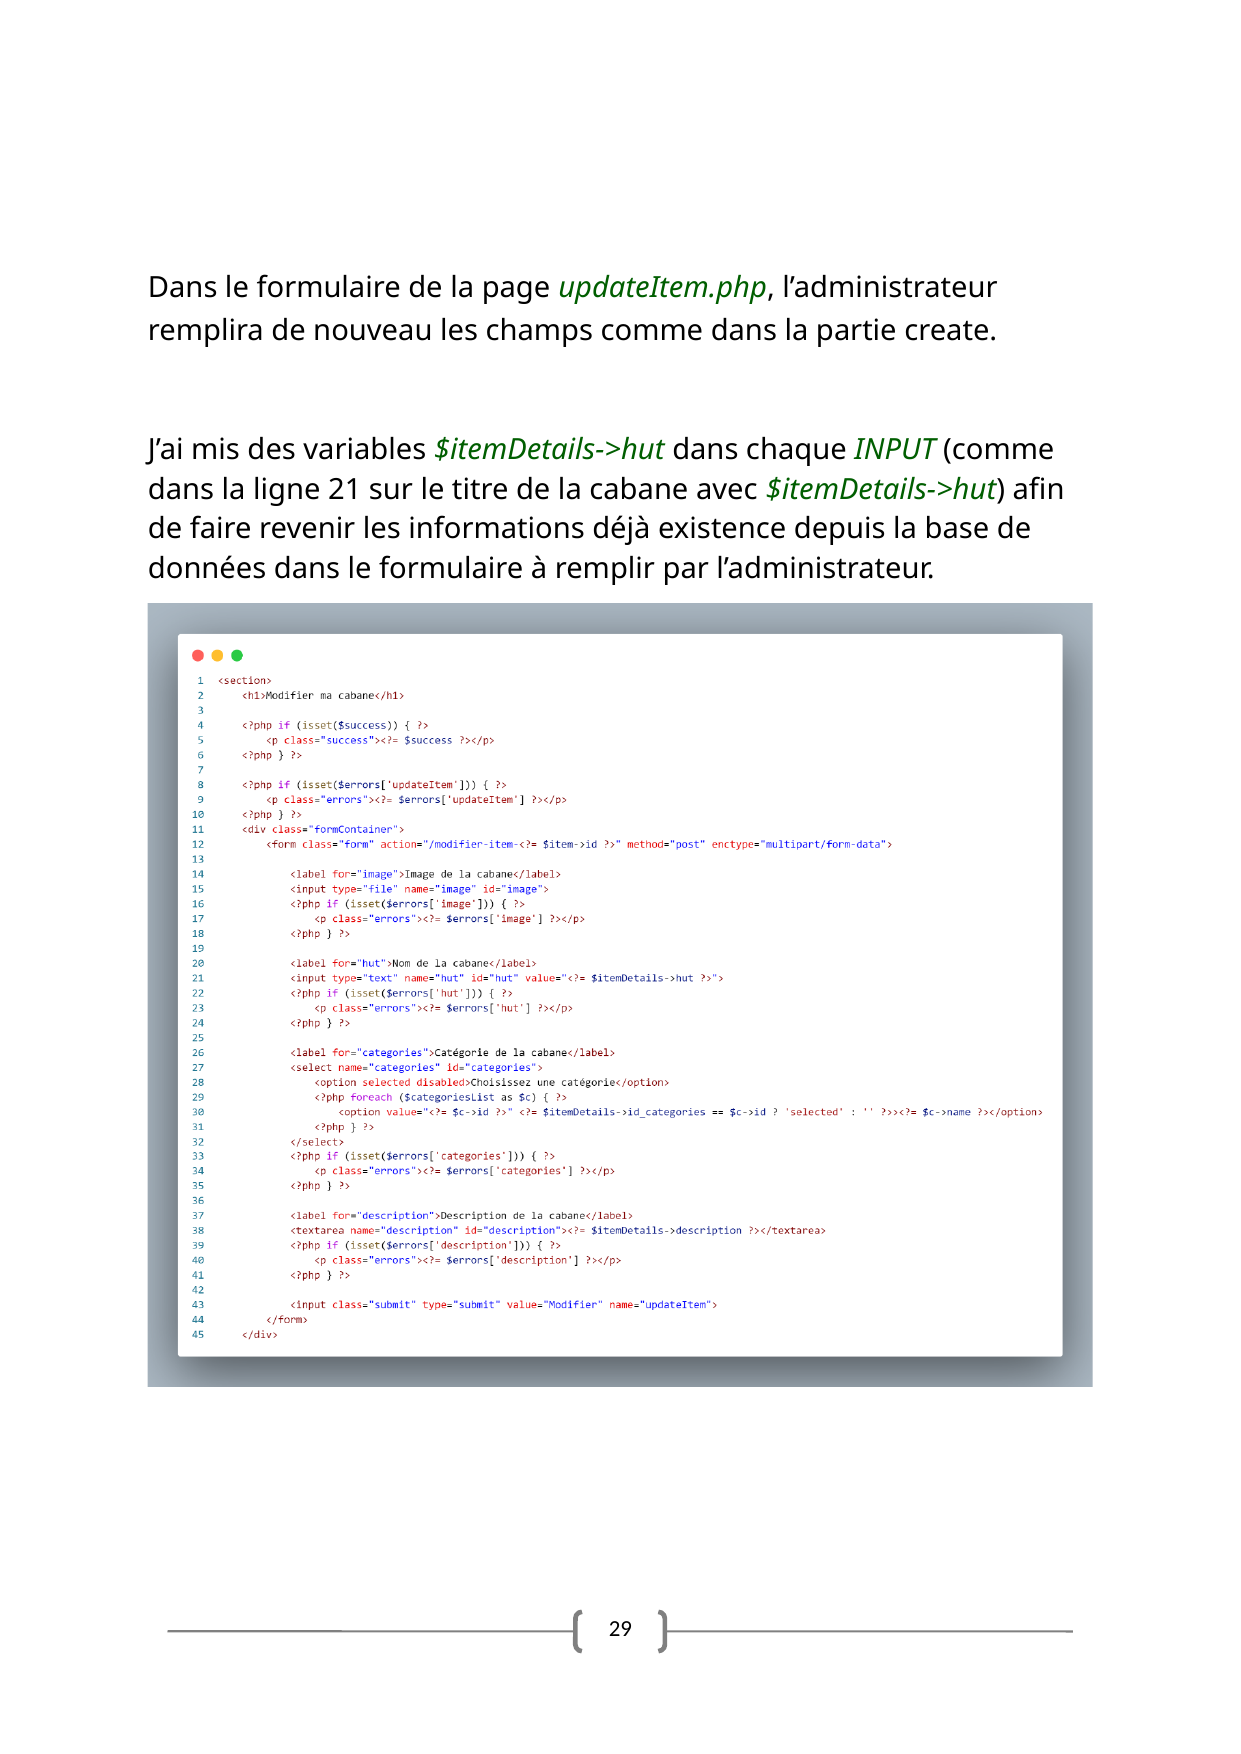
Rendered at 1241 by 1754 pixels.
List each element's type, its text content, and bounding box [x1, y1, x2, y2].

picture [147, 603, 1093, 1387]
text J’ai mis des variables $itemDetails->hut dans chaque INPUT (comme dans la ligne 21 sur le titre de la cabane avec $itemDetails->hut) afin de faire revenir les informations déjà existence depuis la base de données dans le formulaire à remplir par l’administrateur. [148, 428, 1093, 587]
text Dans le formulaire de la page updateItem.php, l’administrateur remplira de nouveau les champs comme dans la partie create. [148, 267, 1093, 349]
